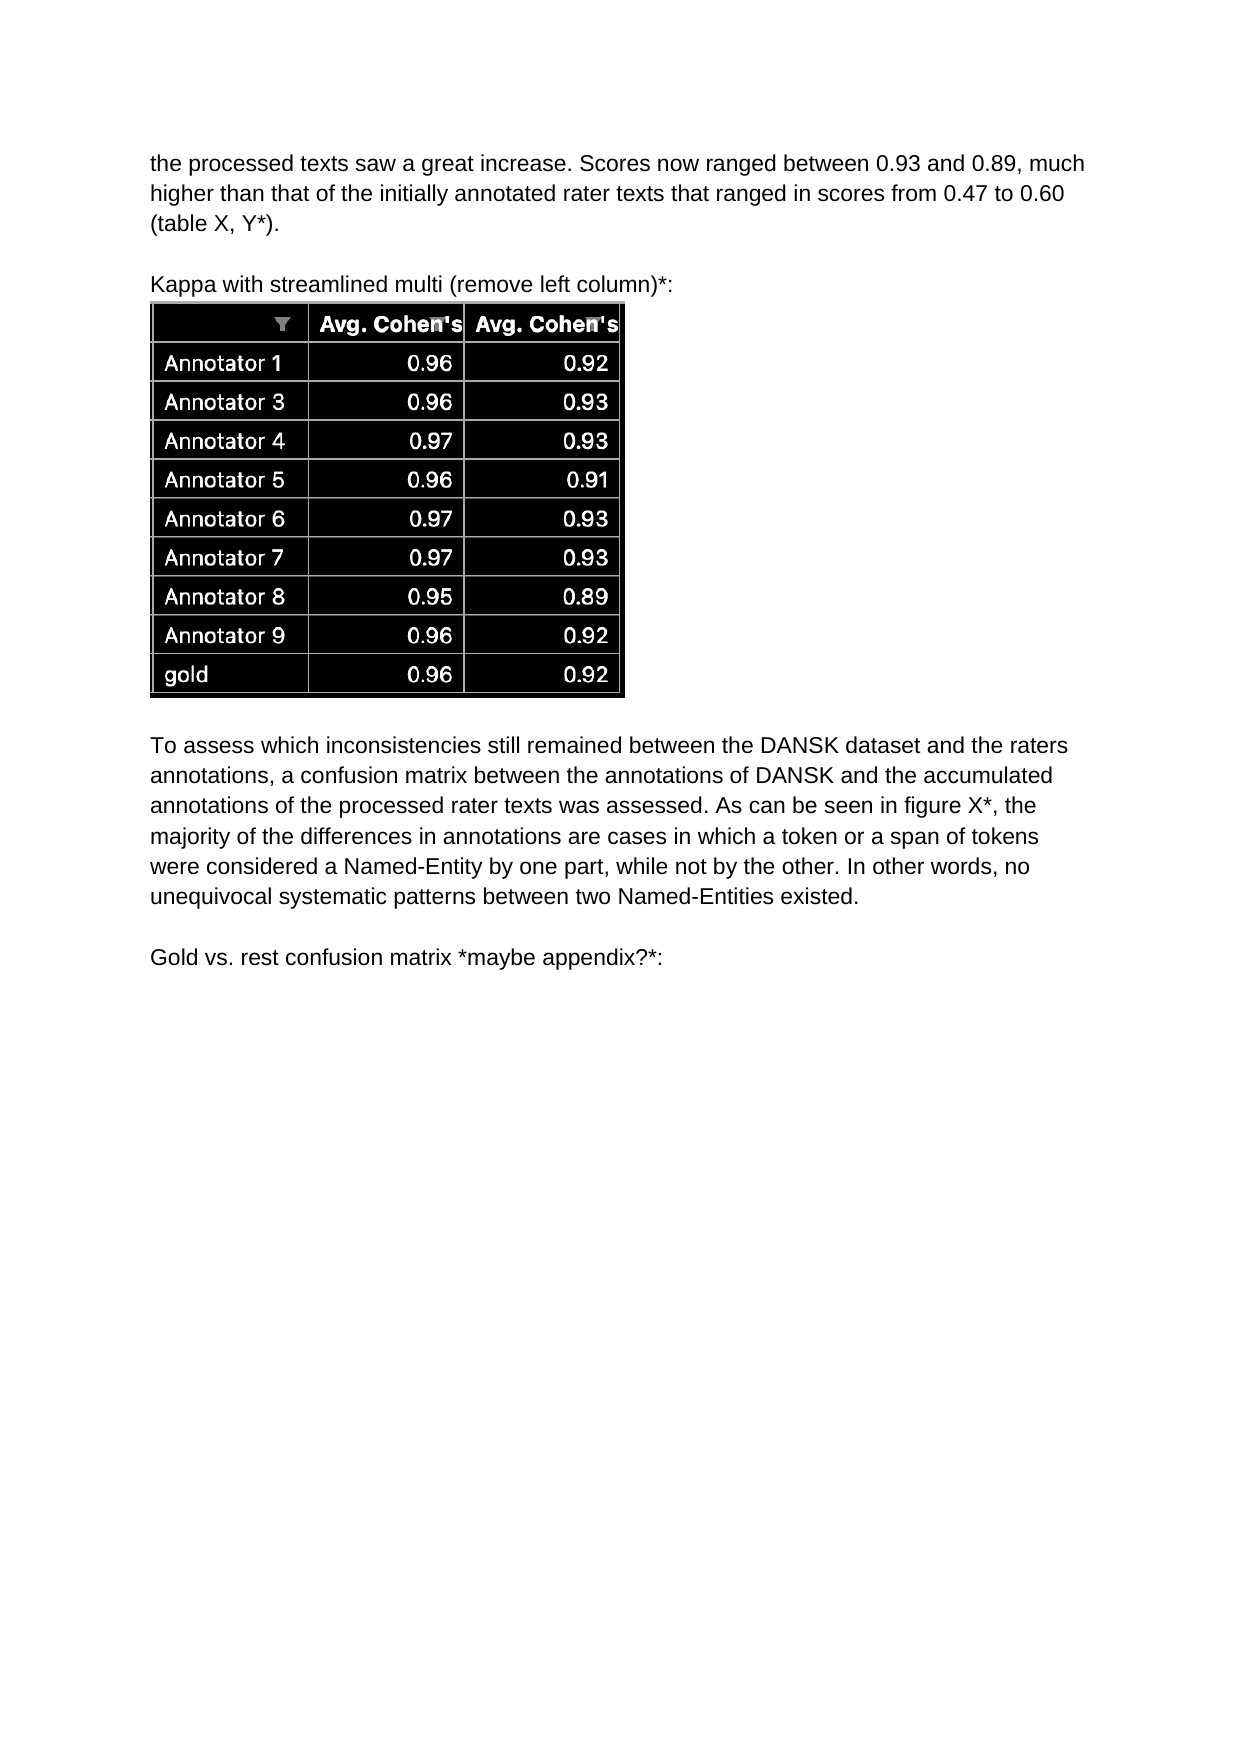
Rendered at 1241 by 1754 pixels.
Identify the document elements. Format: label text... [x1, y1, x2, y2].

text Gold vs. rest confusion matrix *maybe appendix?*: [150, 943, 1090, 970]
picture [150, 301, 625, 698]
text Kappa with streamlined multi (remove left column)*: [150, 271, 1090, 297]
text To assess which inconsistencies still remained between the DANSK dataset and the raters annotations, a confusion matrix between the annotations of DANSK and the accumulated annotations of the processed rater texts was assessed. As can be seen in figure X*, the majority of the differences in annotations are cases in which a token or a span of tokens were considered a Named-Entity by one part, while not by the other. In other words, no unequivocal systematic patterns between two Named-Entities existed. [150, 732, 1090, 909]
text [150, 150, 1090, 237]
